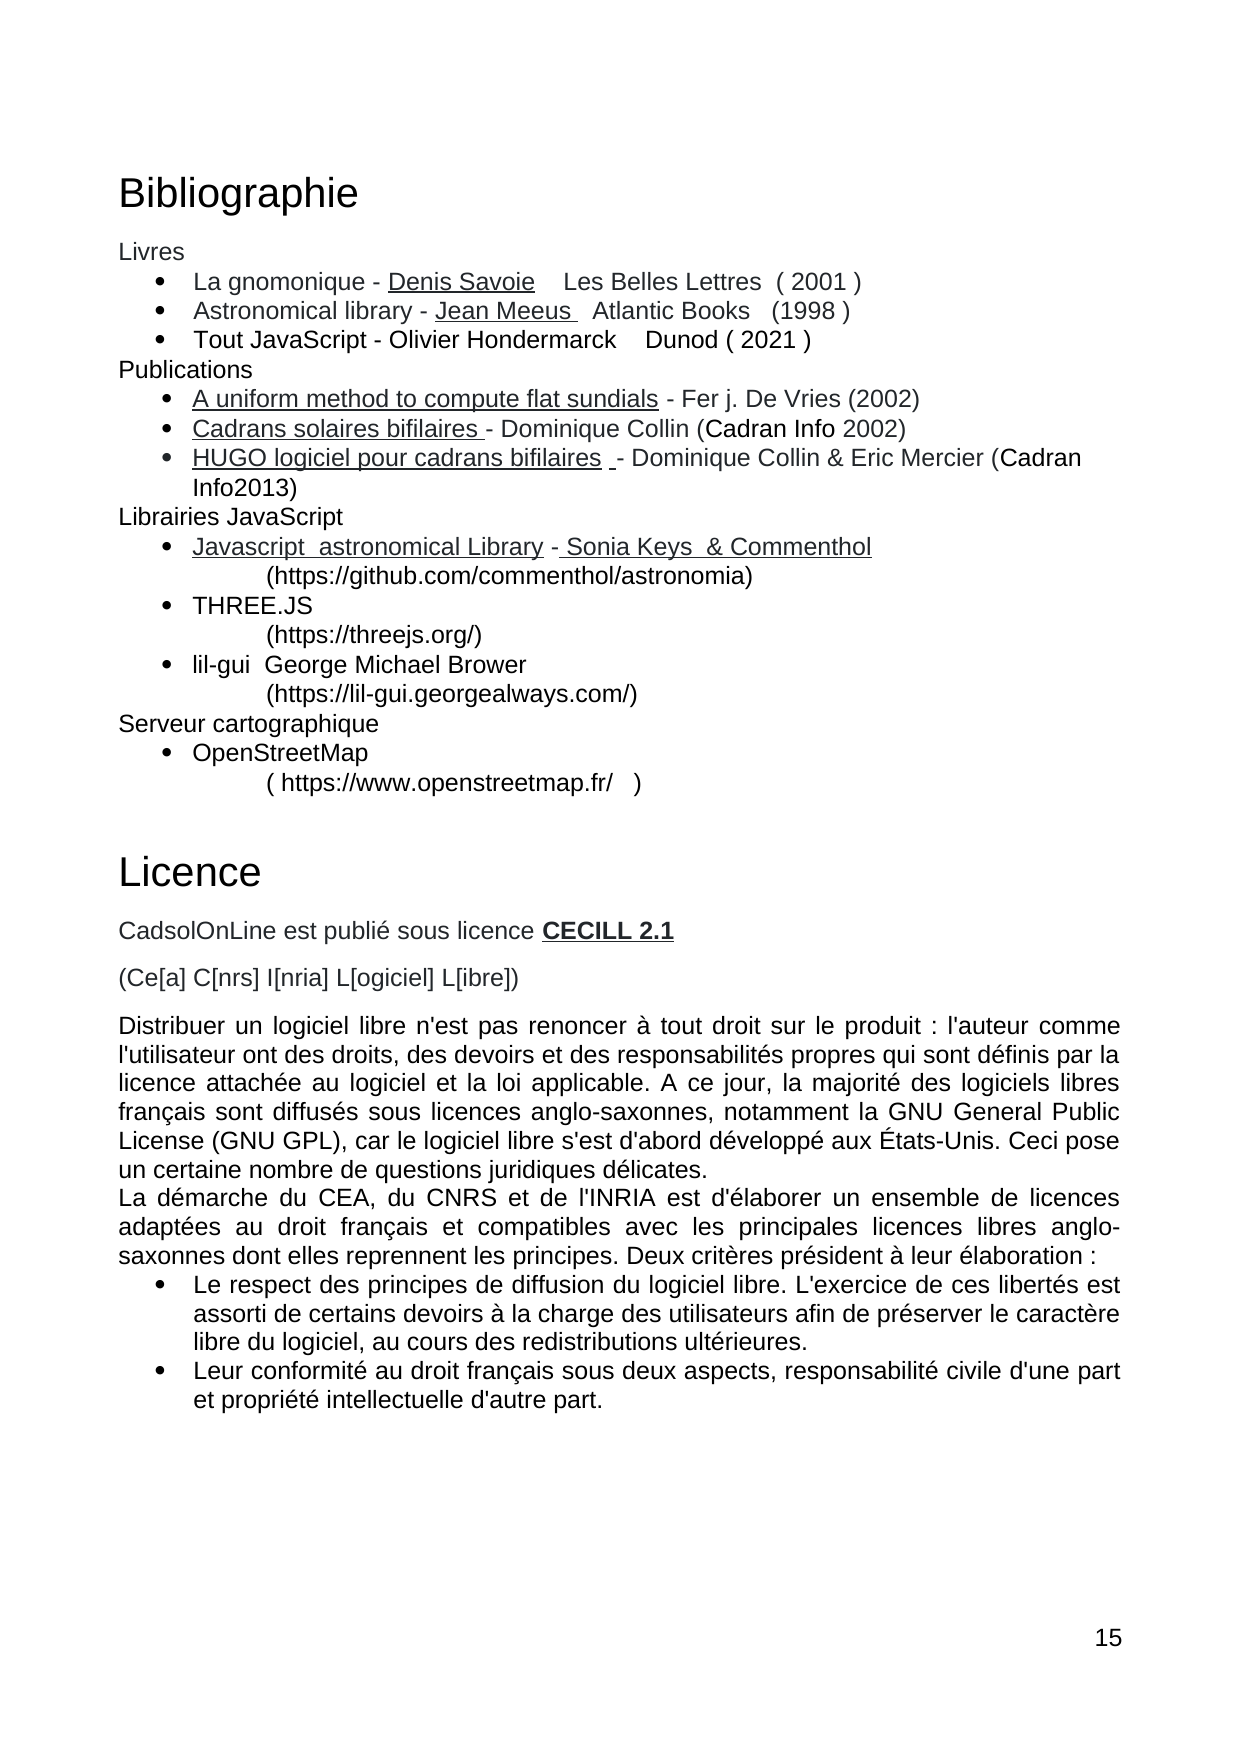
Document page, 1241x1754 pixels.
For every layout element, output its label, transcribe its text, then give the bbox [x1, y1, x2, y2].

list HUGO logiciel pour cadrans bifilaires - Dominique Collin & Eric Mercier (Cadran Info2013) [162, 443, 1122, 502]
list Astronomical library - Jean Meeus Atlantic Books (1998 ) [156, 296, 1122, 325]
text (https://github.com/commenthol/astronomia) [118, 561, 1122, 591]
list La gnomonique - Denis Savoie Les Belles Lettres ( 2001 ) [156, 266, 1122, 296]
list Javascript astronomical Library - Sonia Keys & Commenthol [162, 532, 1122, 561]
text (https://lil-gui.georgealways.com/) [192, 679, 1122, 708]
text Librairies JavaScript [118, 502, 1122, 532]
subtitle Bibliographie [118, 168, 1122, 216]
list Le respect des principes de diffusion du logiciel libre. L'exercice de ces libertés est assorti de certains devoirs à la charge des utilisateurs afin de préserver le caractère libre du logiciel, au cours des redistributions ultérieures. [156, 1270, 1122, 1356]
text (https://threejs.org/) [192, 620, 1122, 649]
text Distribuer un logiciel libre n'est pas renoncer à tout droit sur le produit : l'auteur comme l'utilisateur ont des droits, des devoirs et des responsabilités propres qui sont définis par la licence attachée au logiciel et la loi applicable. A ce jour, la majorité des logiciels libres français sont diffusés sous licences anglo-saxonnes, notamment la GNU General Public License (GNU GPL), car le logiciel libre s'est d'abord développé aux États-Unis. Ceci pose un certaine nombre de questions juridiques délicates. [118, 1011, 1122, 1183]
list lil-gui George Michael Brower [162, 649, 1122, 679]
text ( https://www.openstreetmap.fr/ ) [192, 767, 1122, 797]
list OpenStreetMap [162, 738, 1122, 767]
text CadsolOnLine est publié sous licence CECILL 2.1 [118, 916, 1122, 944]
text Serveur cartographique [118, 708, 1122, 738]
list Tout JavaScript - Olivier Hondermarck Dunod ( 2021 ) [156, 325, 1122, 355]
text (Ce[a] C[nrs] I[nria] L[ogiciel] L[ibre]) [118, 963, 1122, 992]
subtitle Licence [118, 847, 1122, 895]
subtitle Livres [118, 237, 1122, 266]
list THREE.JS [162, 591, 1122, 620]
text La démarche du CEA, du CNRS et de l'INRIA est d'élaborer un ensemble de licences adaptées au droit français et compatibles avec les principales licences libres anglo-saxonnes dont elles reprennent les principes. Deux critères président à leur élaboration : [118, 1183, 1122, 1270]
text Publications [118, 355, 1122, 384]
list A uniform method to compute flat sundials - Fer j. De Vries (2002) [162, 384, 1122, 414]
list Cadrans solaires bifilaires - Dominique Collin (Cadran Info 2002) [162, 414, 1122, 443]
list Leur conformité au droit français sous deux aspects, responsabilité civile d'une part et propriété intellectuelle d'autre part. [156, 1356, 1122, 1414]
